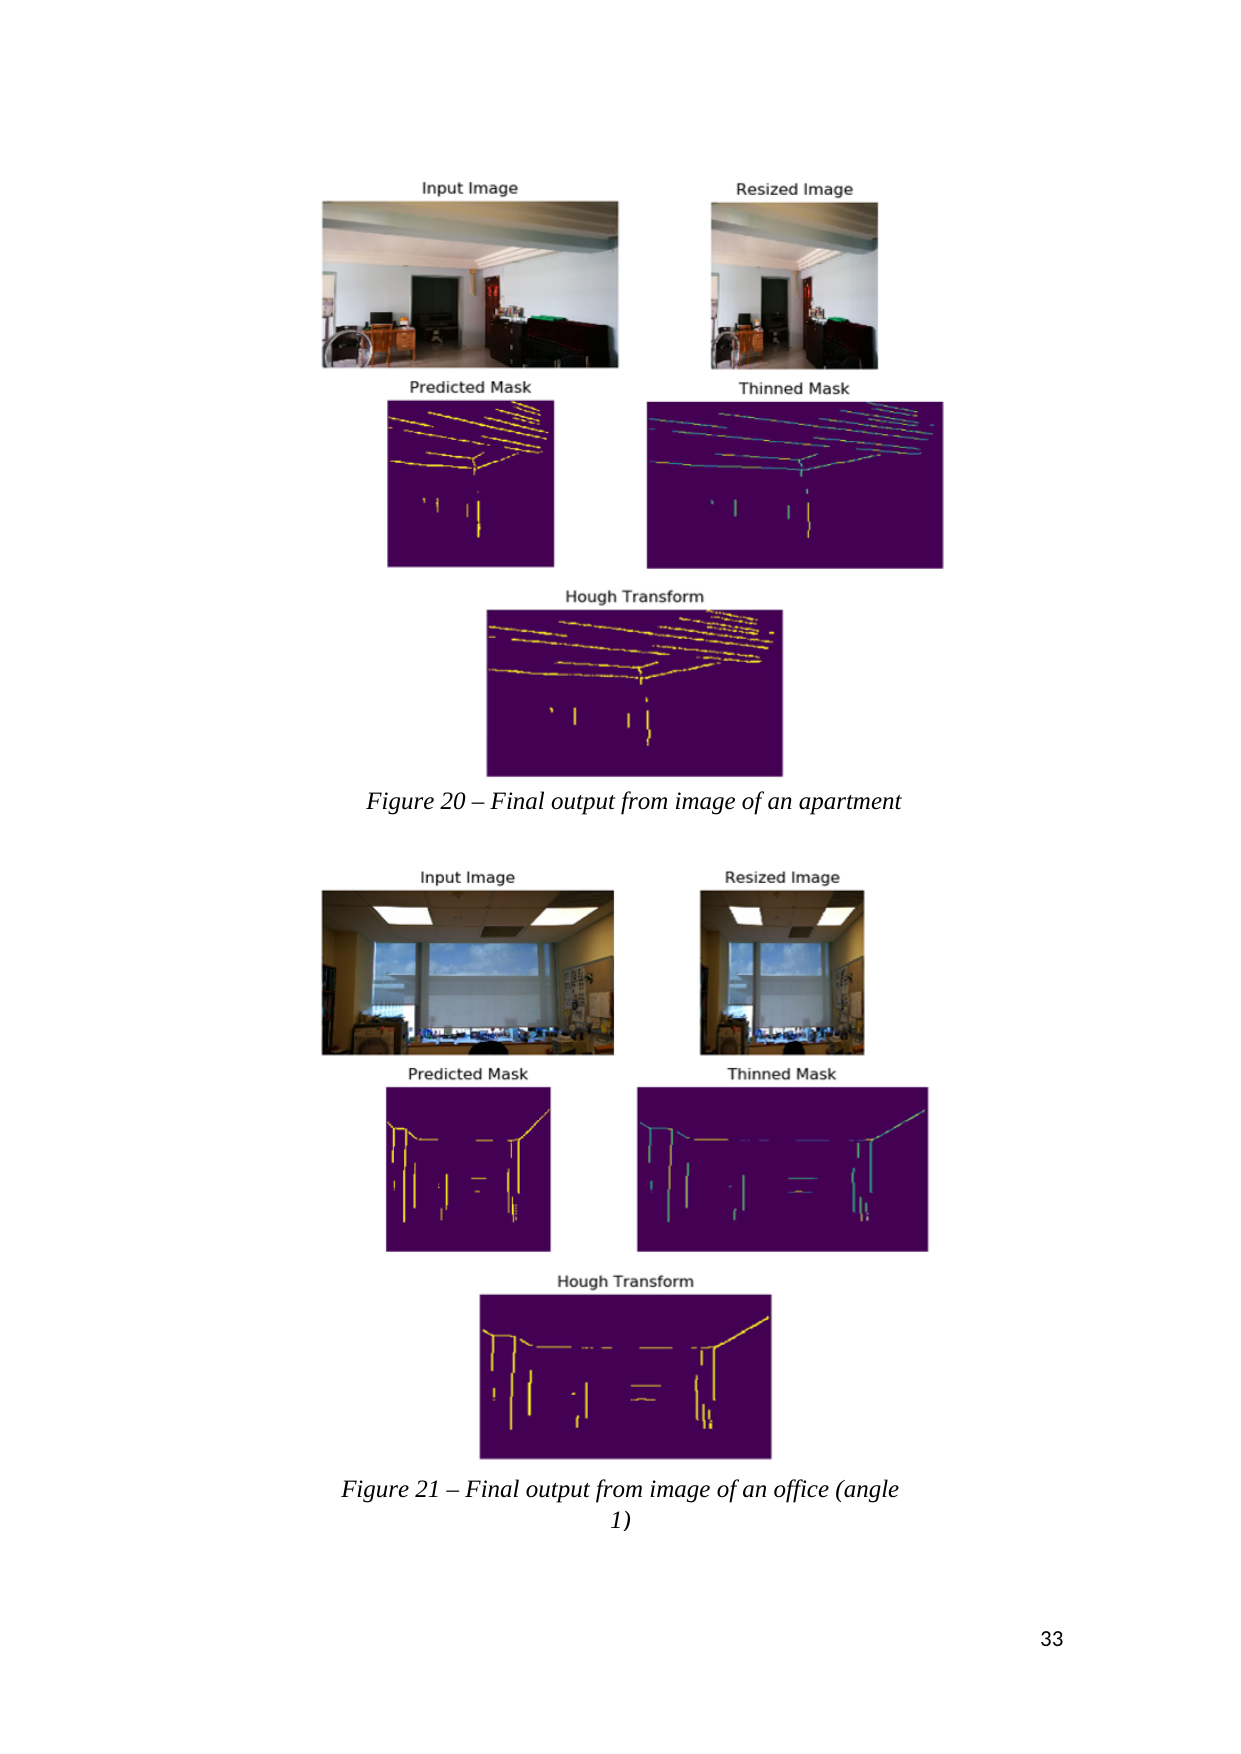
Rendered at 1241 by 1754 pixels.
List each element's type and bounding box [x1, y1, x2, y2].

picture [309, 177, 961, 784]
picture [301, 858, 943, 1479]
